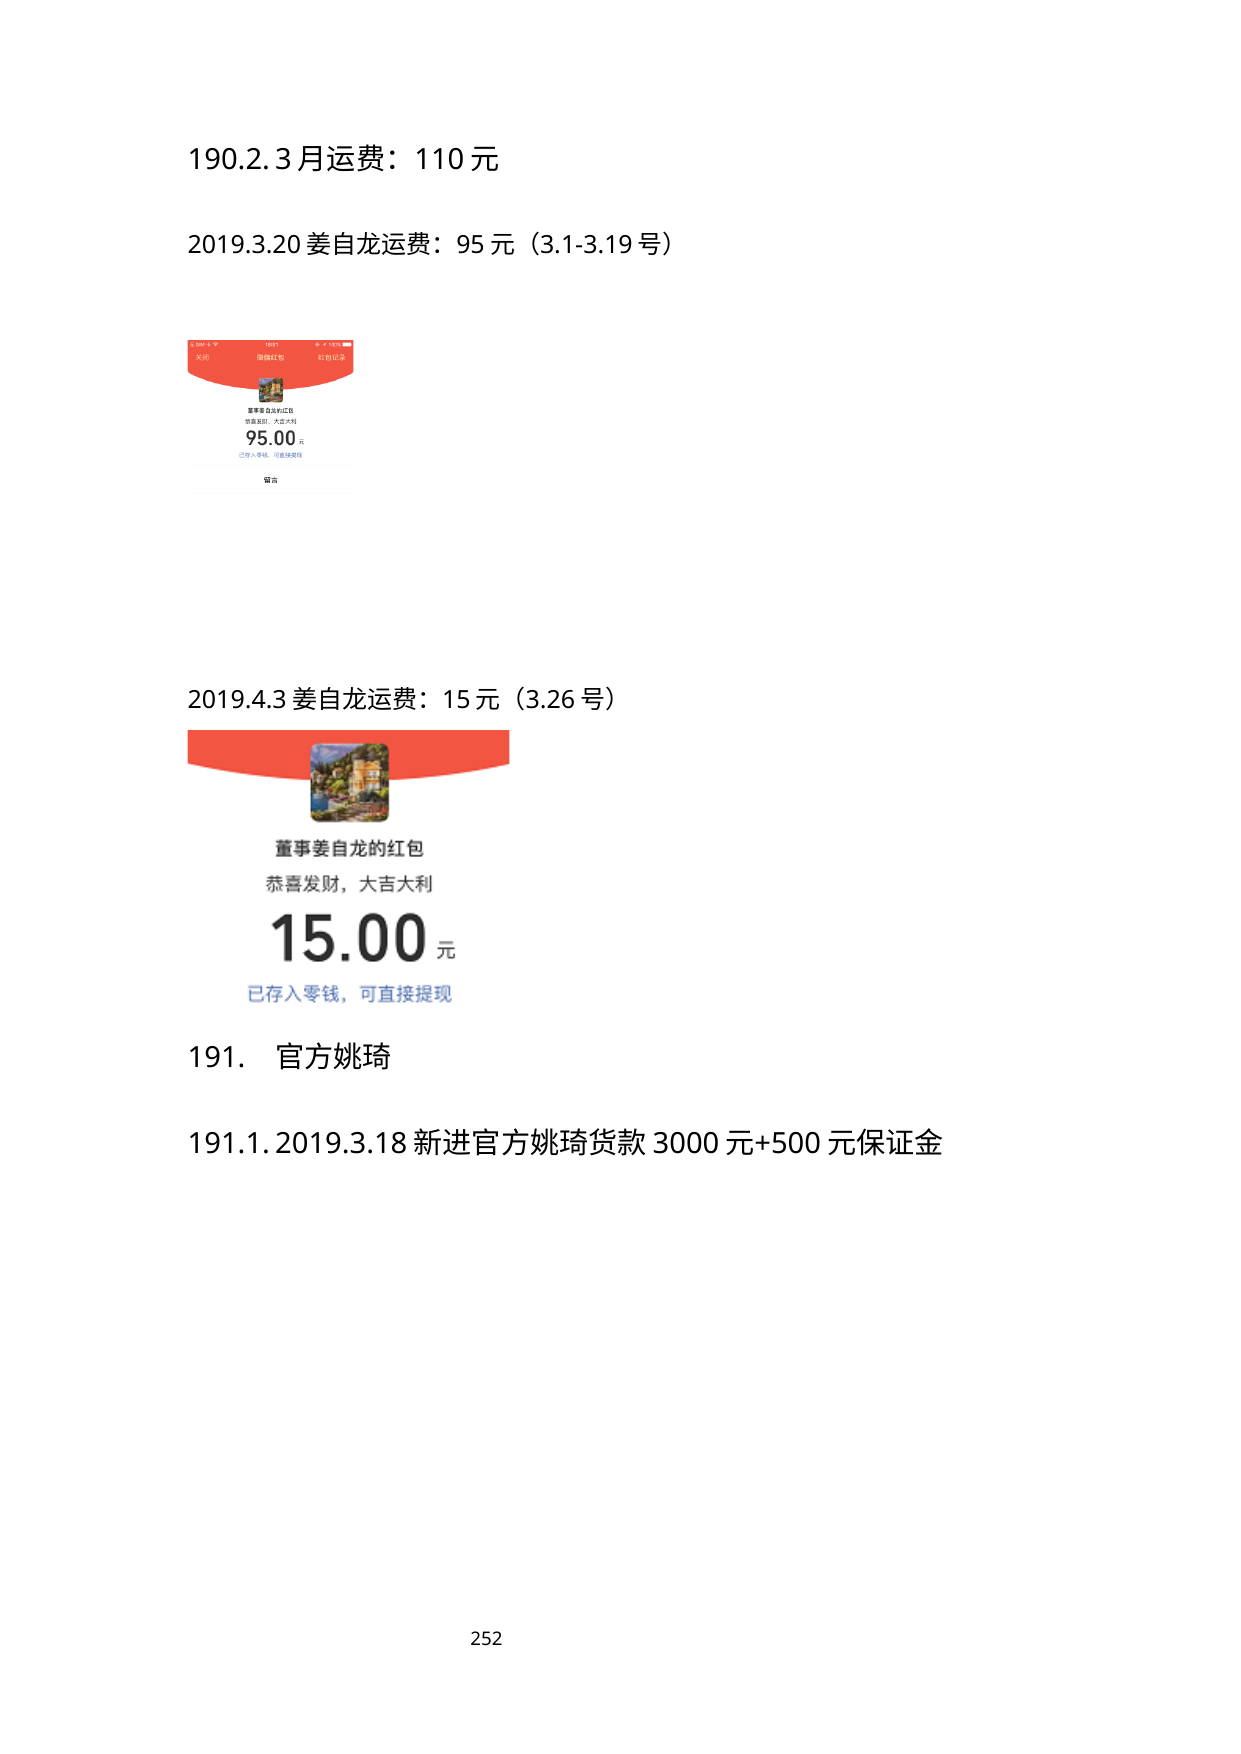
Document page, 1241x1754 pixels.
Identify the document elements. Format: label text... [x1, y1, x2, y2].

subtitle 3月运费：110元 [187, 124, 1053, 189]
text 2019.3.20姜自龙运费：95元（3.1-3.19号） [187, 210, 1053, 275]
text 2019.4.3姜自龙运费：15元（3.26号） [187, 665, 1053, 730]
subtitle 2019.3.18新进官方姚琦货款3000元+500元保证金 [187, 1109, 1053, 1174]
subtitle 官方姚琦 [187, 1023, 1053, 1088]
picture [187, 730, 510, 1012]
picture [187, 340, 354, 636]
